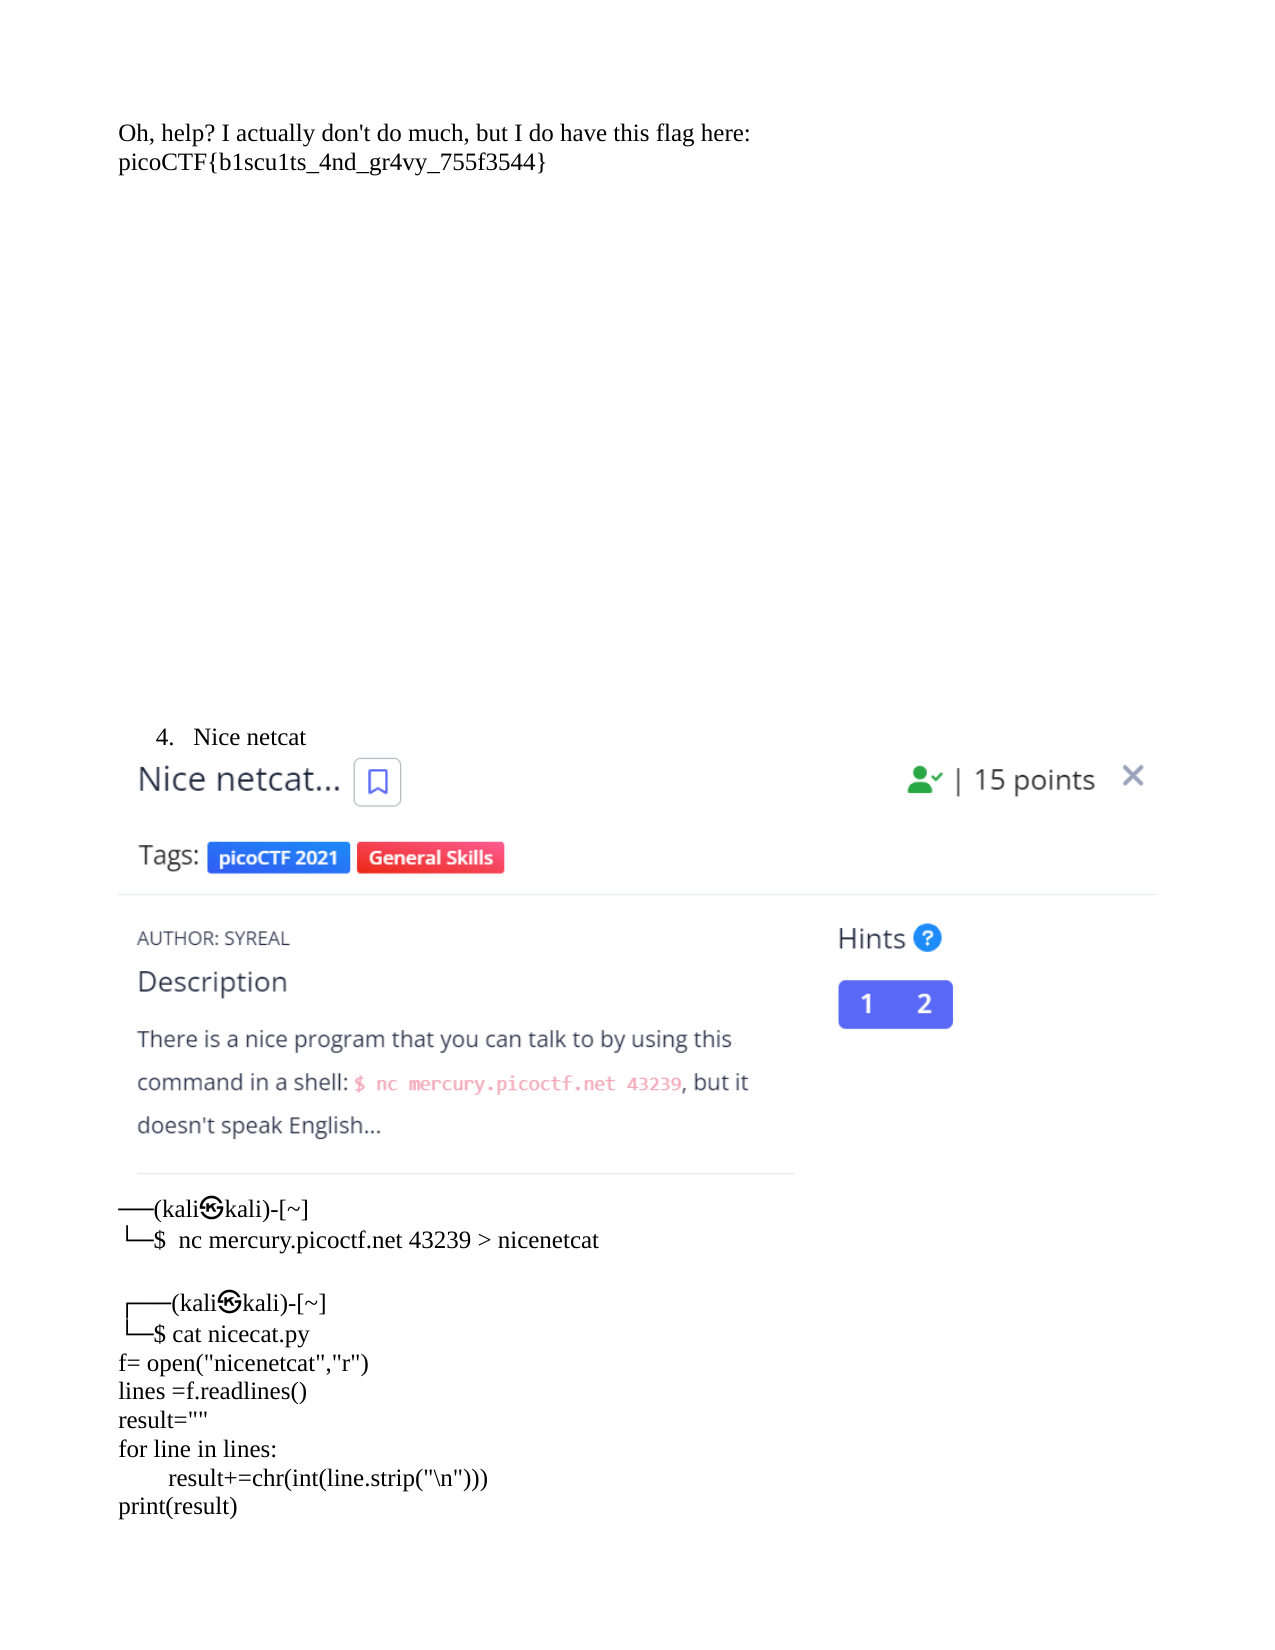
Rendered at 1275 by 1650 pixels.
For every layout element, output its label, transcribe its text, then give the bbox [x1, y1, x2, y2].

picture [118, 750, 1157, 1189]
text └─$ cat nicecat.py [118, 1319, 1157, 1348]
text for line in lines: [118, 1434, 1157, 1463]
text print(result) [118, 1491, 1157, 1520]
text ──(kali㉿kali)-[~] [118, 1189, 1157, 1225]
text result+=chr(int(line.strip("\n"))) [118, 1463, 1157, 1491]
text lines =f.readlines() [118, 1376, 1157, 1405]
text Oh, help? I actually don't do much, but I do have this flag here: picoCTF{b1scu1ts_4nd_gr4vy_755f3544} [118, 118, 1157, 176]
text result="" [118, 1405, 1157, 1434]
text └─$ nc mercury.picoctf.net 43239 > nicenetcat [118, 1225, 1157, 1254]
text f= open("nicenetcat","r") [118, 1348, 1157, 1376]
text ┌──(kali㉿kali)-[~] [118, 1283, 1157, 1319]
list Nice netcat [156, 722, 1157, 750]
